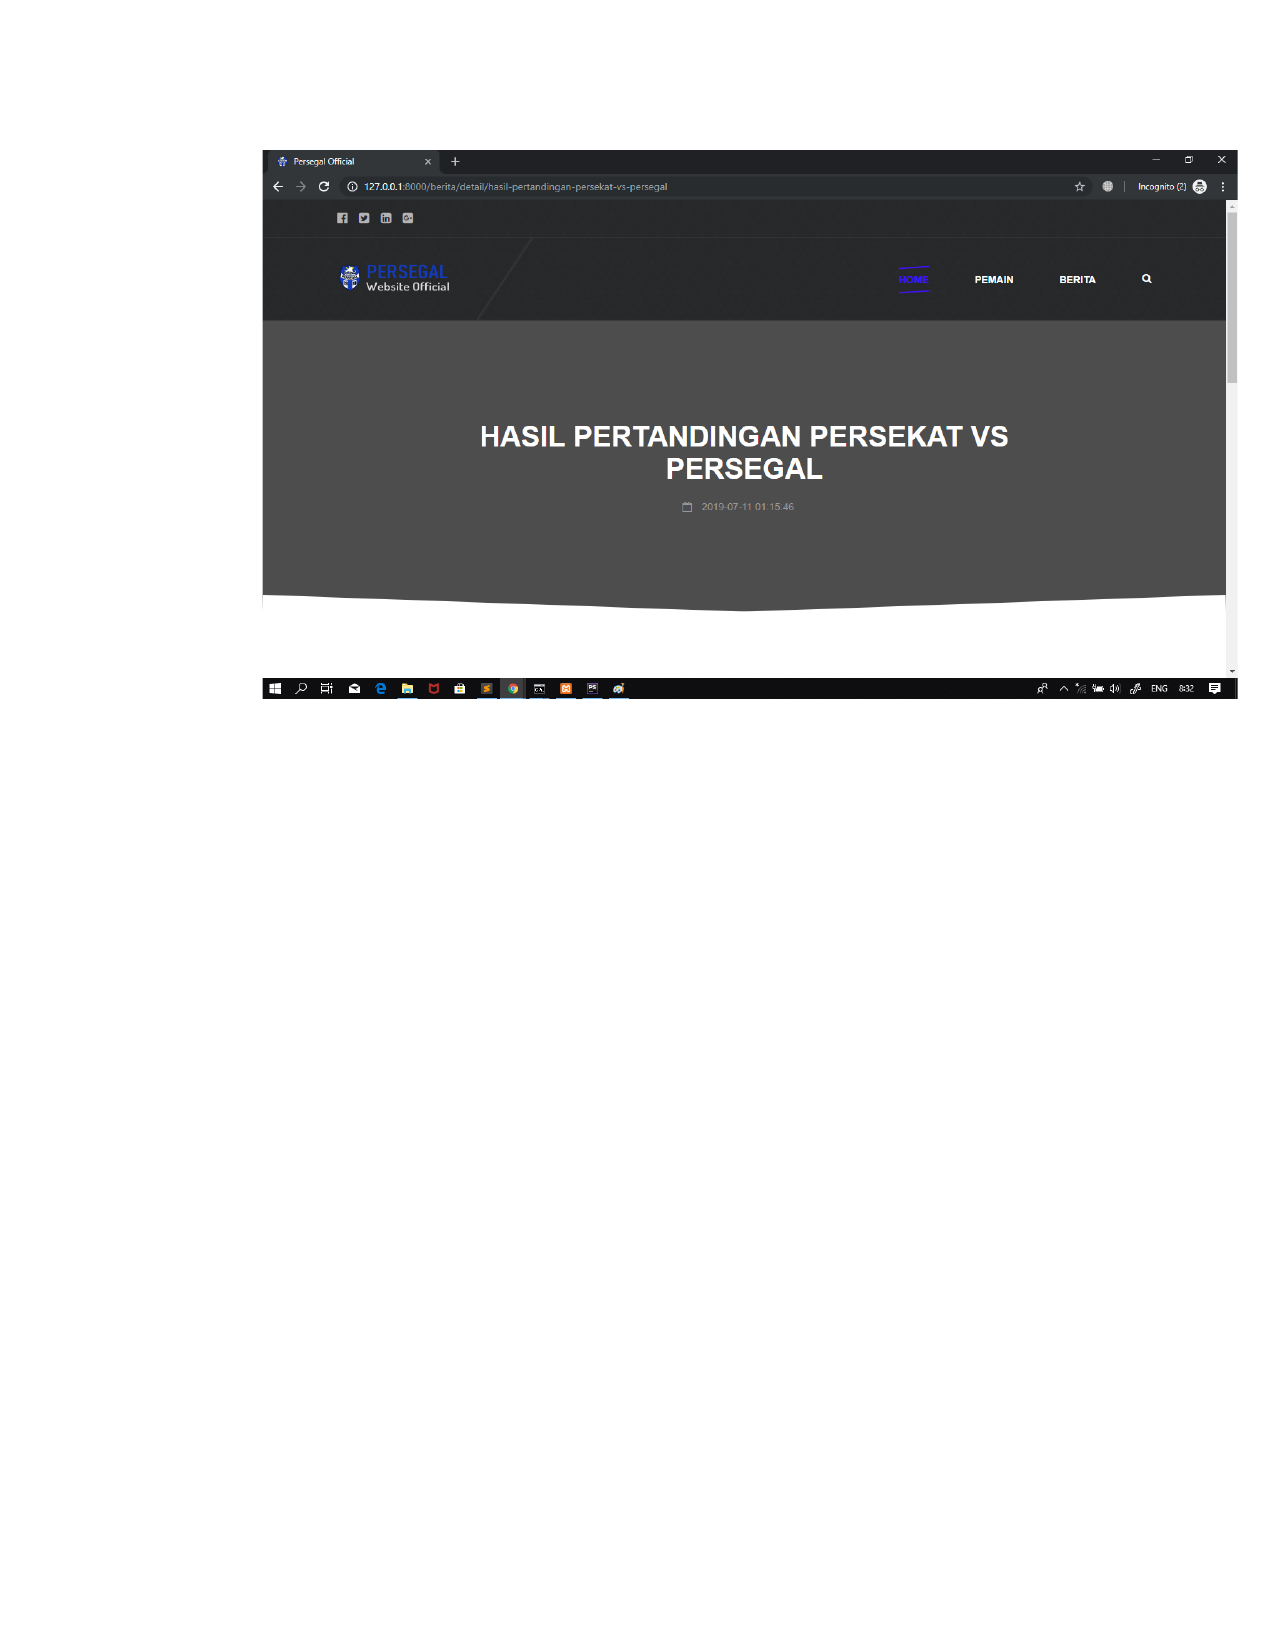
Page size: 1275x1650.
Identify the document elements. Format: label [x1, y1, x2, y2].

picture [262, 150, 1238, 699]
